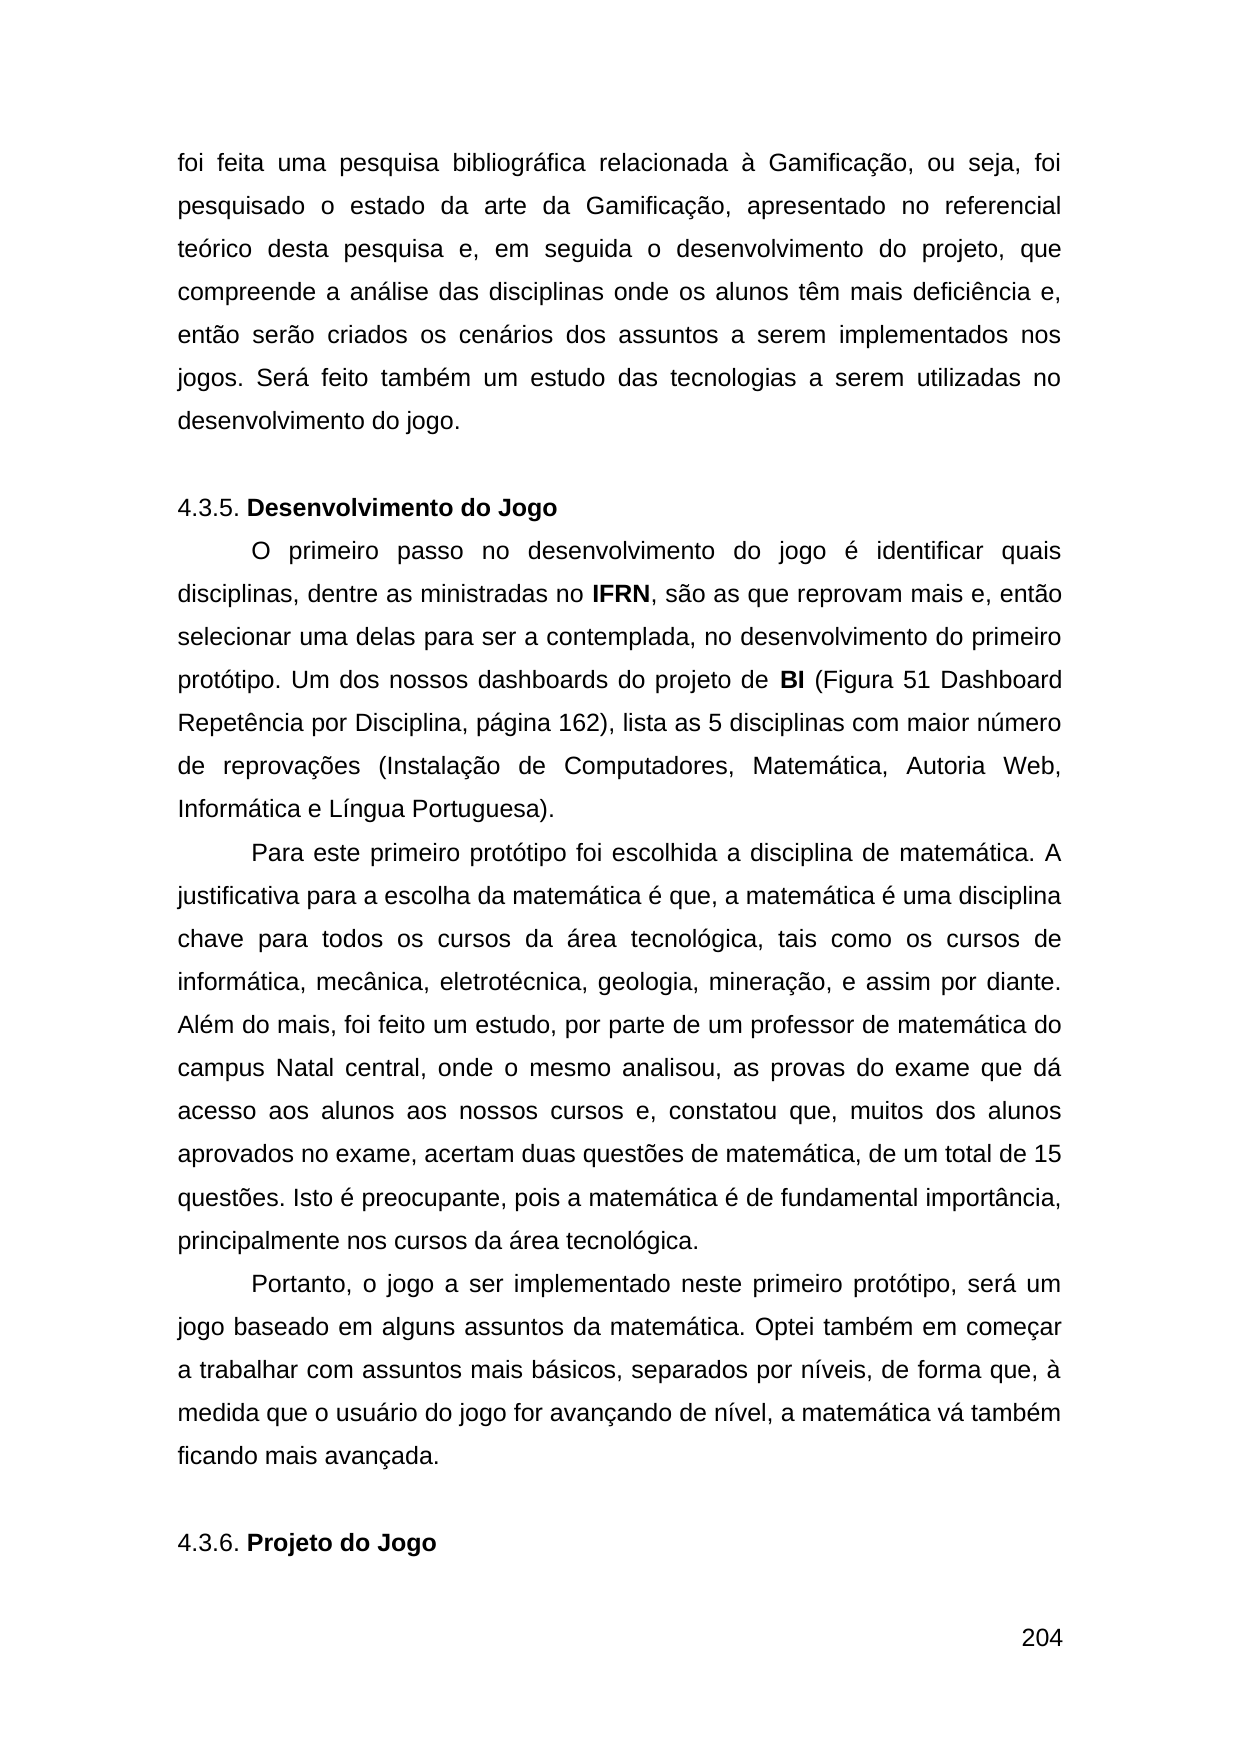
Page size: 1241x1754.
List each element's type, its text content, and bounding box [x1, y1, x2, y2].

text Para este primeiro protótipo foi escolhida a disciplina de matemática. A justificativa para a escolha da matemática é que, a matemática é uma disciplina chave para todos os cursos da área tecnológica, tais como os cursos de informática, mecânica, eletrotécnica, geologia, mineração, e assim por diante. Além do mais, foi feito um estudo, por parte de um professor de matemática do campus Natal central, onde o mesmo analisou, as provas do exame que dá acesso aos alunos aos nossos cursos e, constatou que, muitos dos alunos aprovados no exame, acertam duas questões de matemática, de um total de 15 questões. Isto é preocupante, pois a matemática é de fundamental importância, principalmente nos cursos da área tecnológica. [177, 838, 1063, 1254]
text Portanto, o jogo a ser implementado neste primeiro protótipo, será um jogo baseado em alguns assuntos da matemática. Optei também em começar a trabalhar com assuntos mais básicos, separados por níveis, de forma que, à medida que o usuário do jogo for avançando de nível, a matemática vá também ficando mais avançada. [177, 1269, 1063, 1470]
text 4.3.6. Projeto do Jogo [177, 1528, 1063, 1556]
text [177, 148, 1063, 435]
text 4.3.5. Desenvolvimento do Jogo [177, 493, 1063, 521]
text O primeiro passo no desenvolvimento do jogo é identificar quais disciplinas, dentre as ministradas no IFRN, são as que reprovam mais e, então selecionar uma delas para ser a contemplada, no desenvolvimento do primeiro protótipo. Um dos nossos dashboards do projeto de BI (Figura 51 Dashboard Repetência por Disciplina, página 162), lista as 5 disciplinas com maior número de reprovações (Instalação de Computadores, Matemática, Autoria Web, Informática e Língua Portuguesa). [177, 536, 1063, 823]
